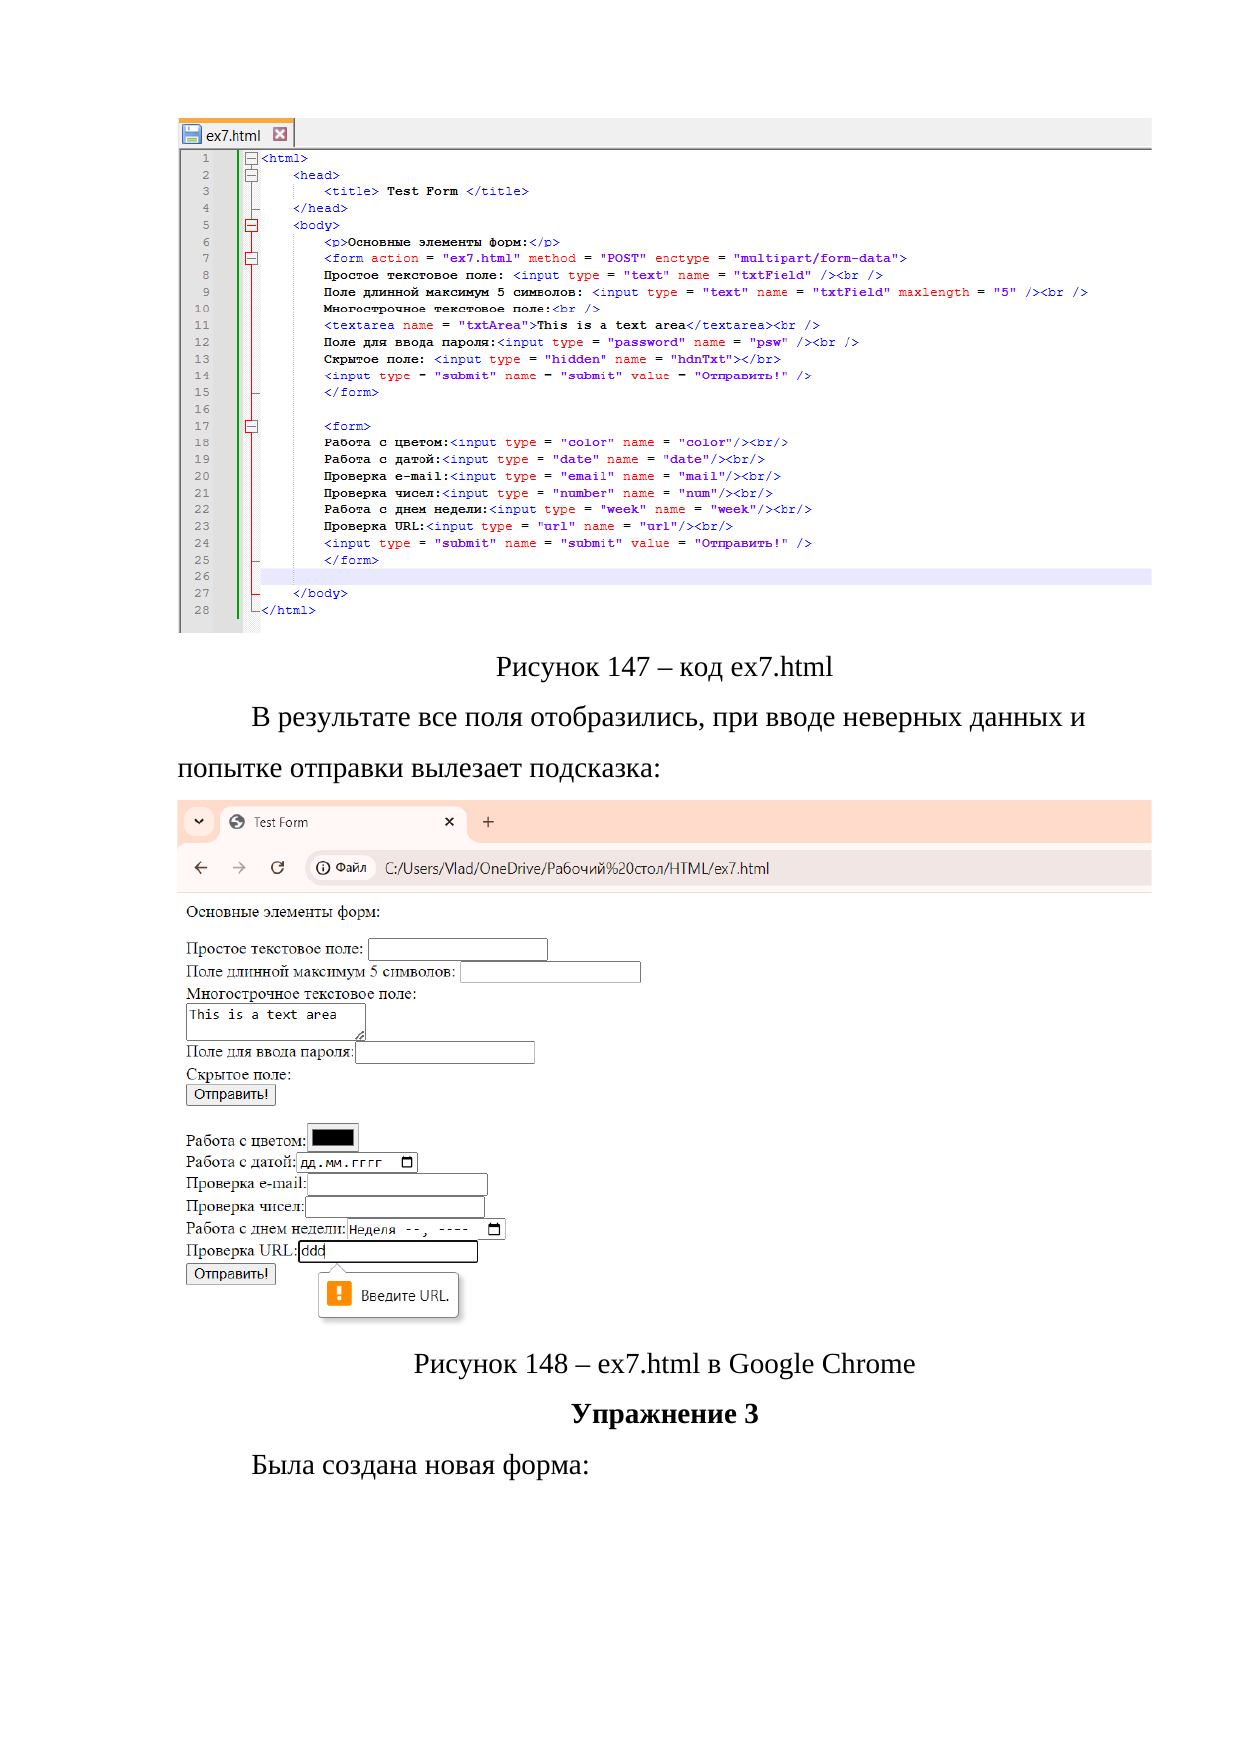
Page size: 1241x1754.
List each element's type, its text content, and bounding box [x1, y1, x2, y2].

text Была создана новая форма: [177, 1447, 1152, 1480]
picture [177, 118, 1152, 633]
text Рисунок 148 – ex7.html в Google Chrome [177, 1346, 1152, 1380]
text В результате все поля отобразились, при вводе неверных данных и попытке отправки вылезает подсказка: [177, 699, 1152, 783]
text Упражнение 3 [177, 1396, 1152, 1430]
text Рисунок 147 – код ex7.html [177, 649, 1152, 683]
picture [177, 800, 1152, 1330]
